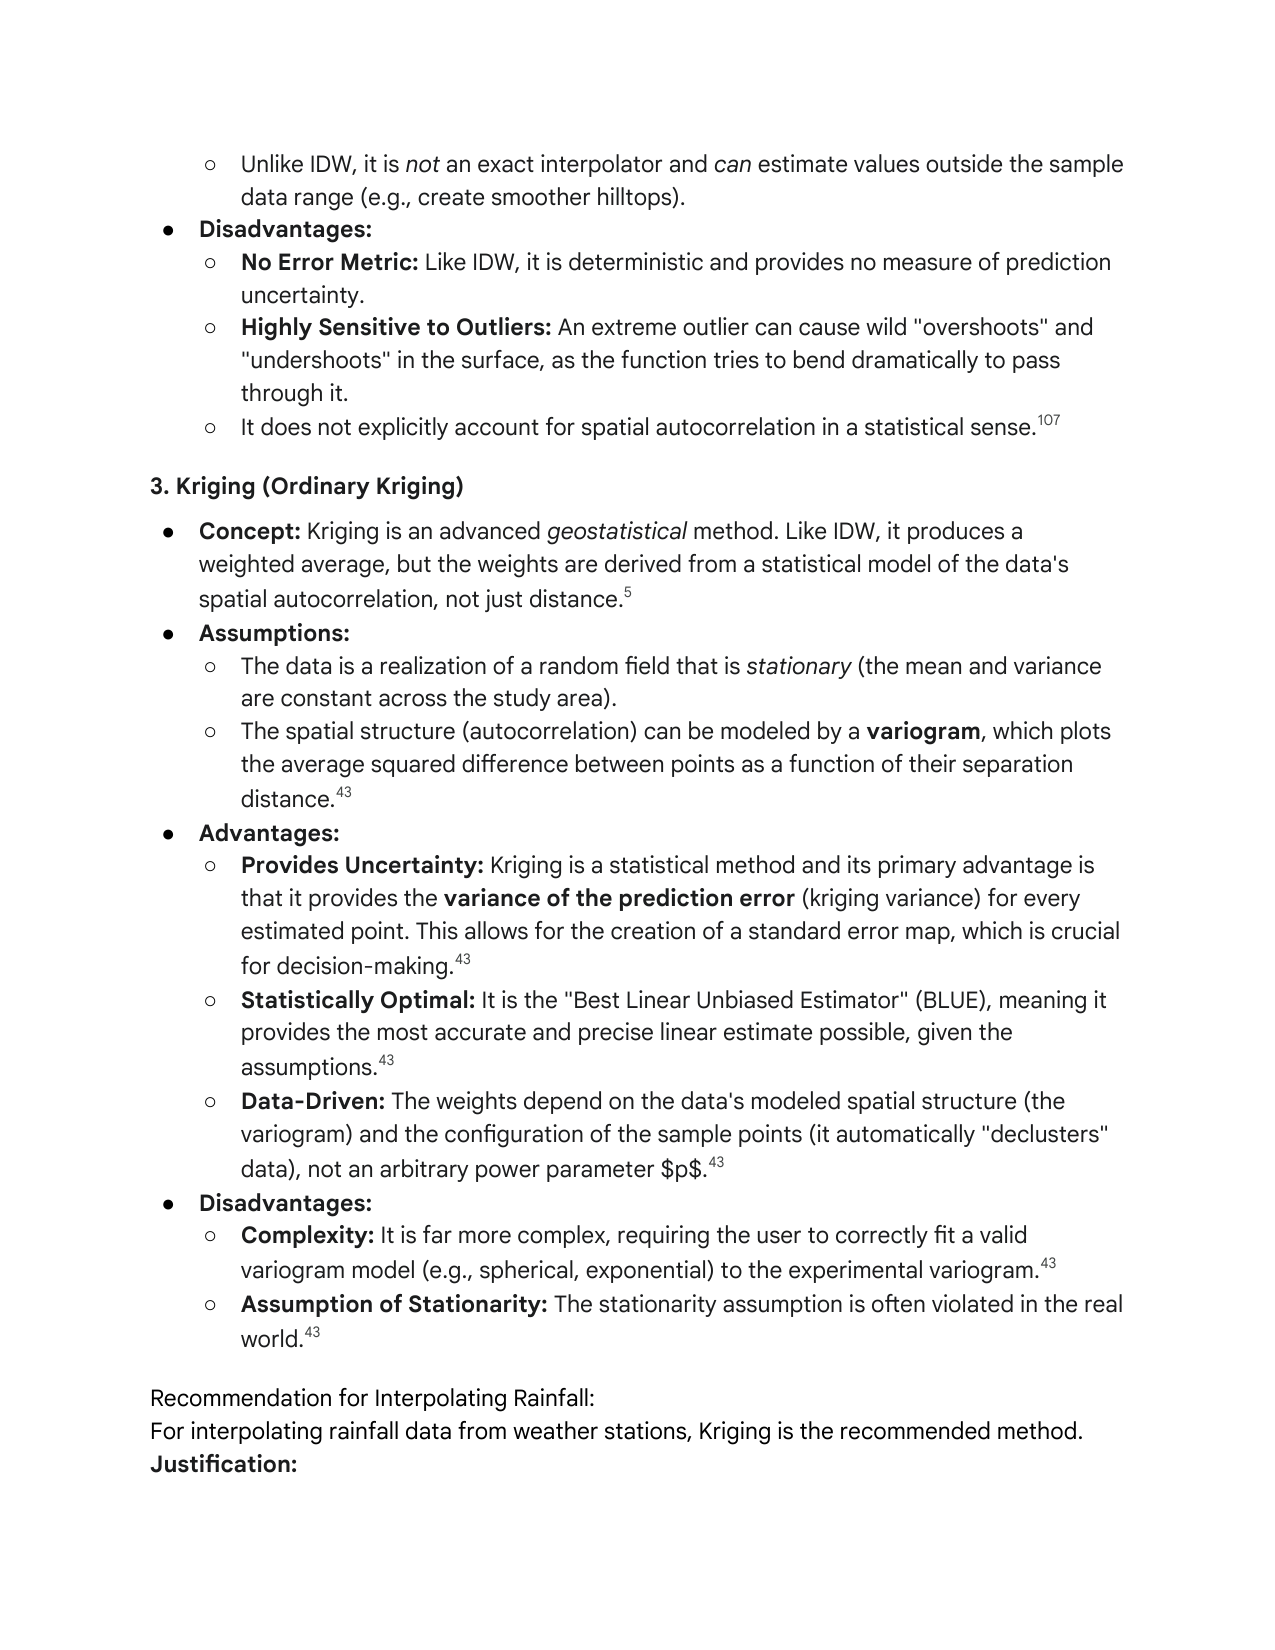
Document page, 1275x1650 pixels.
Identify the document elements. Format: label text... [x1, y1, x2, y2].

list Disadvantages: [161, 1189, 1125, 1218]
list Disadvantages: [161, 215, 1125, 244]
list The data is a realization of a random field that is stationary (the mean and variance are constant across the study area). [203, 652, 1125, 713]
list Unlike IDW, it is not an exact interpolator and can estimate values outside the sample data range (e.g., create smoother hilltops). [203, 150, 1125, 211]
text Recommendation for Interpolating Rainfall: [150, 1384, 1125, 1413]
text For interpolating rainfall data from weather stations, Kriging is the recommended method. [150, 1417, 1125, 1446]
list No Error Metric: Like IDW, it is deterministic and provides no measure of prediction uncertainty. [203, 248, 1125, 309]
list Concept: Kriging is an advanced geostatistical method. Like IDW, it produces a weighted average, but the weights are derived from a statistical model of the data's spatial autocorrelation, not just distance.5 [161, 518, 1125, 615]
list It does not explicitly account for spatial autocorrelation in a statistical sense.107 [203, 412, 1125, 443]
list Advantages: [161, 819, 1125, 848]
list Highly Sensitive to Outliers: An extreme outlier can cause wild "overshoots" and "undershoots" in the surface, as the function tries to bend dramatically to pass through it. [203, 313, 1125, 408]
list Assumption of Stationarity: The stationarity assumption is often violated in the real world.43 [203, 1291, 1125, 1355]
list The spatial structure (autocorrelation) can be modeled by a variogram, which plots the average squared difference between points as a function of their separation distance.43 [203, 717, 1125, 814]
list Data-Driven: The weights depend on the data's modeled spatial structure (the variogram) and the configuration of the sample points (it automatically "declusters" data), not an arbitrary power parameter $p$.43 [203, 1087, 1125, 1184]
list Complexity: It is far more complex, requiring the user to correctly fit a valid variogram model (e.g., spherical, exponential) to the experimental variogram.43 [203, 1222, 1125, 1286]
list Assumptions: [161, 619, 1125, 648]
text Justification: [150, 1450, 1125, 1478]
list Statistically Optimal: It is the "Best Linear Unbiased Estimator" (BLUE), meaning it provides the most accurate and precise linear estimate possible, given the assumptions.43 [203, 986, 1125, 1083]
list Provides Uncertainty: Kriging is a statistical method and its primary advantage is that it provides the variance of the prediction error (kriging variance) for every estimated point. This allows for the creation of a standard error map, which is crucial for decision-making.43 [203, 852, 1125, 981]
text 3. Kriging (Ordinary Kriging) [150, 472, 1125, 501]
